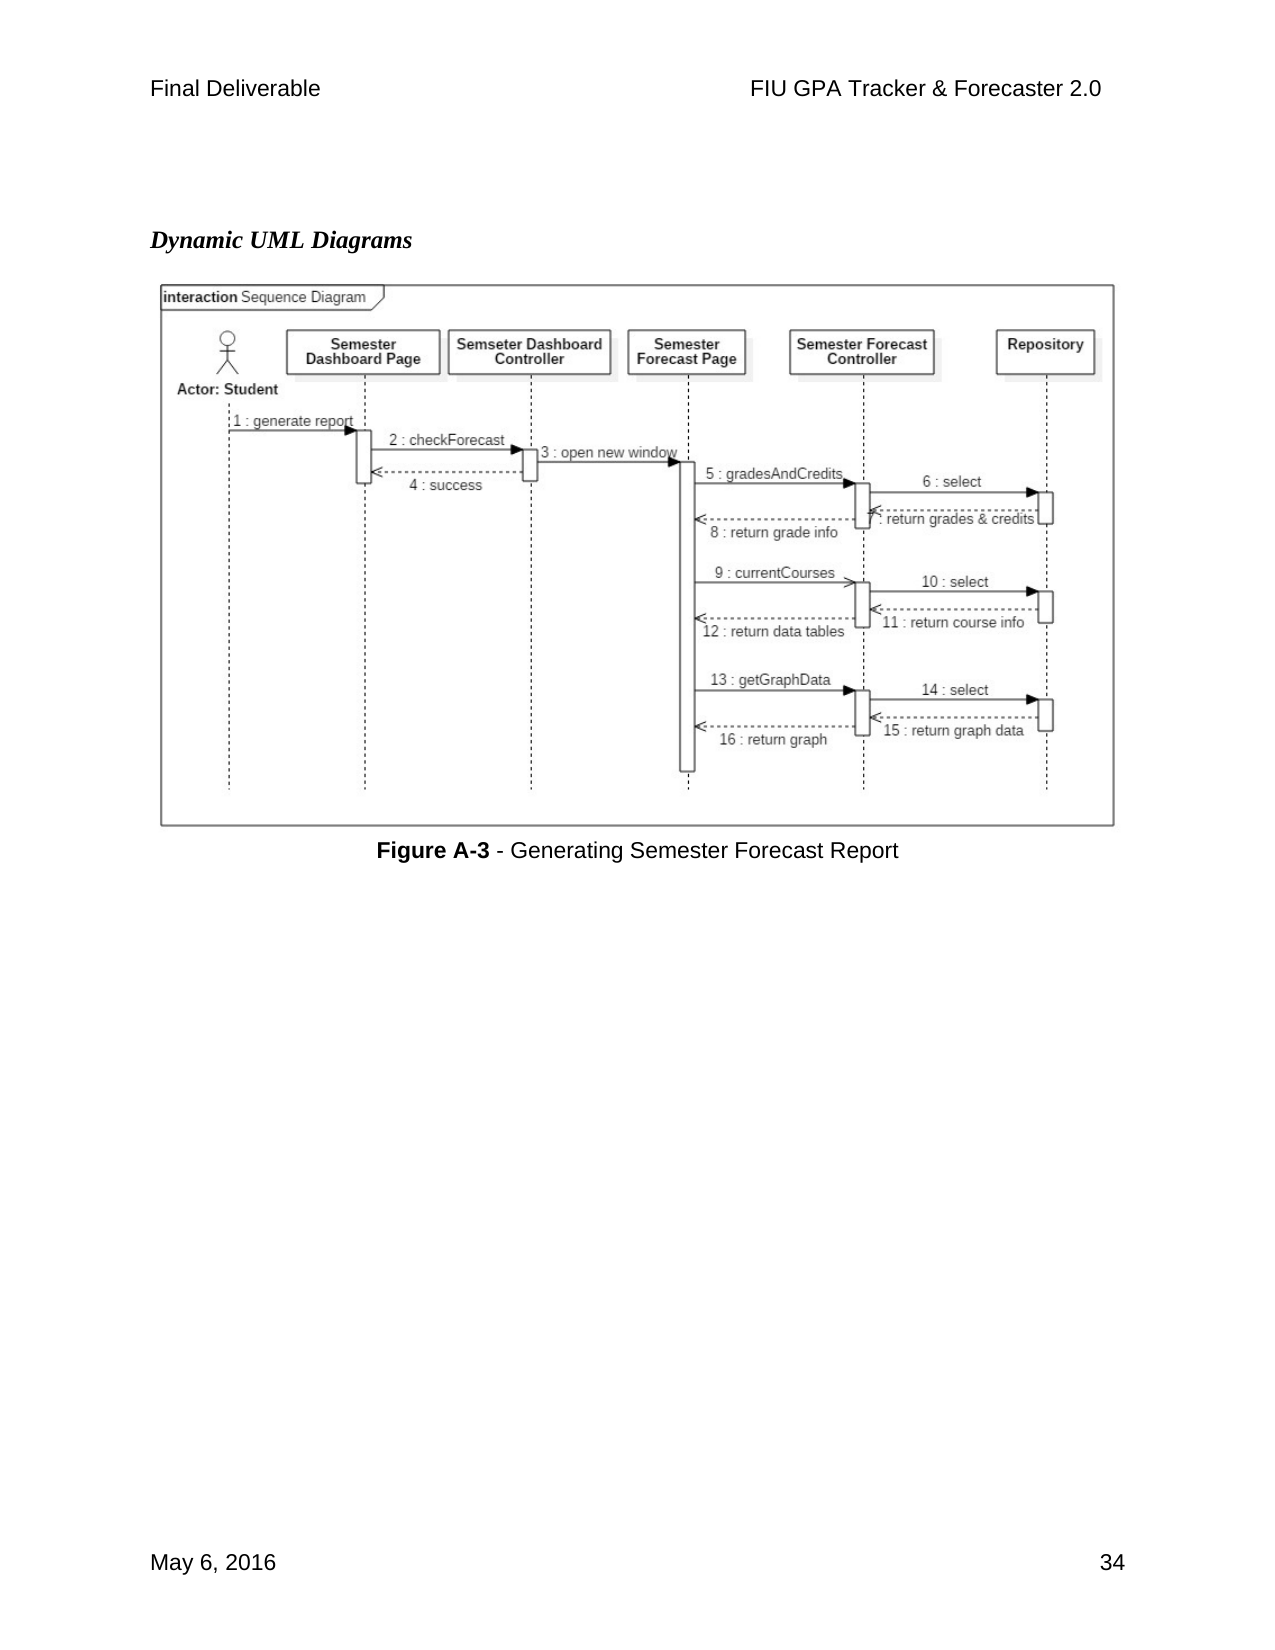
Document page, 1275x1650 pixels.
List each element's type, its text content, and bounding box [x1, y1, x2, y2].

picture [150, 274, 1125, 838]
subtitle Dynamic UML Diagrams [150, 225, 1125, 254]
text Figure A-3 - Generating Semester Forecast Report [150, 838, 1125, 864]
